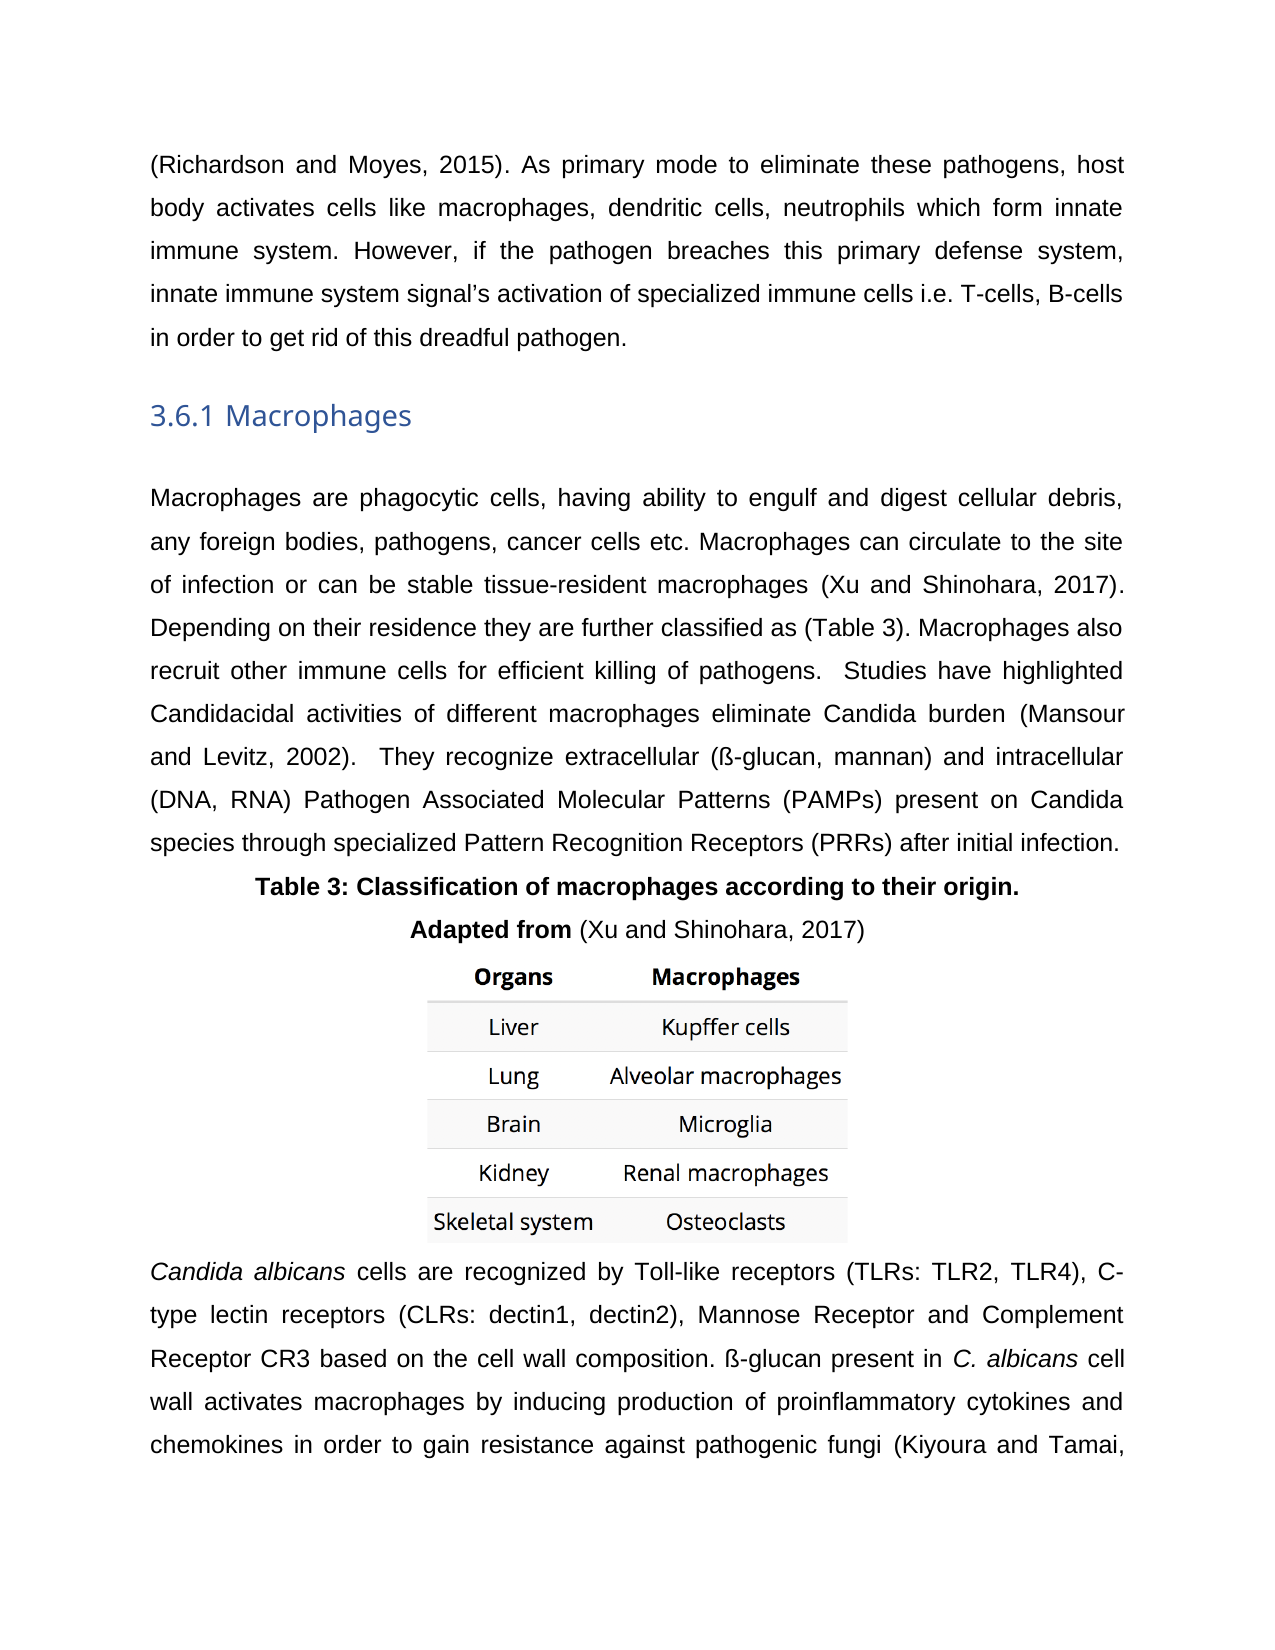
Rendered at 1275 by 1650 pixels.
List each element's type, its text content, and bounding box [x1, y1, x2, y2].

picture [427, 957, 848, 1243]
text Adapted from (Xu and Shinohara, 2017) [150, 915, 1125, 943]
text Macrophages are phagocytic cells, having ability to engulf and digest cellular debris, any foreign bodies, pathogens, cancer cells etc. Macrophages can circulate to the site of infection or can be stable tissue-resident macrophages (Xu and Shinohara, 2017). Depending on their residence they are further classified as (Table 3). Macrophages also recruit other immune cells for efficient killing of pathogens. Studies have highlighted Candidacidal activities of different macrophages eliminate Candida burden (Mansour and Levitz, 2002). They recognize extracellular (ß-glucan, mannan) and intracellular (DNA, RNA) Pathogen Associated Molecular Patterns (PAMPs) present on Candida species through specialized Pattern Recognition Receptors (PRRs) after initial infection. [150, 483, 1125, 857]
text Table 3: Classification of macrophages according to their origin. [150, 872, 1125, 900]
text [150, 1257, 1125, 1458]
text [150, 150, 1125, 351]
list Macrophages [150, 395, 1125, 434]
